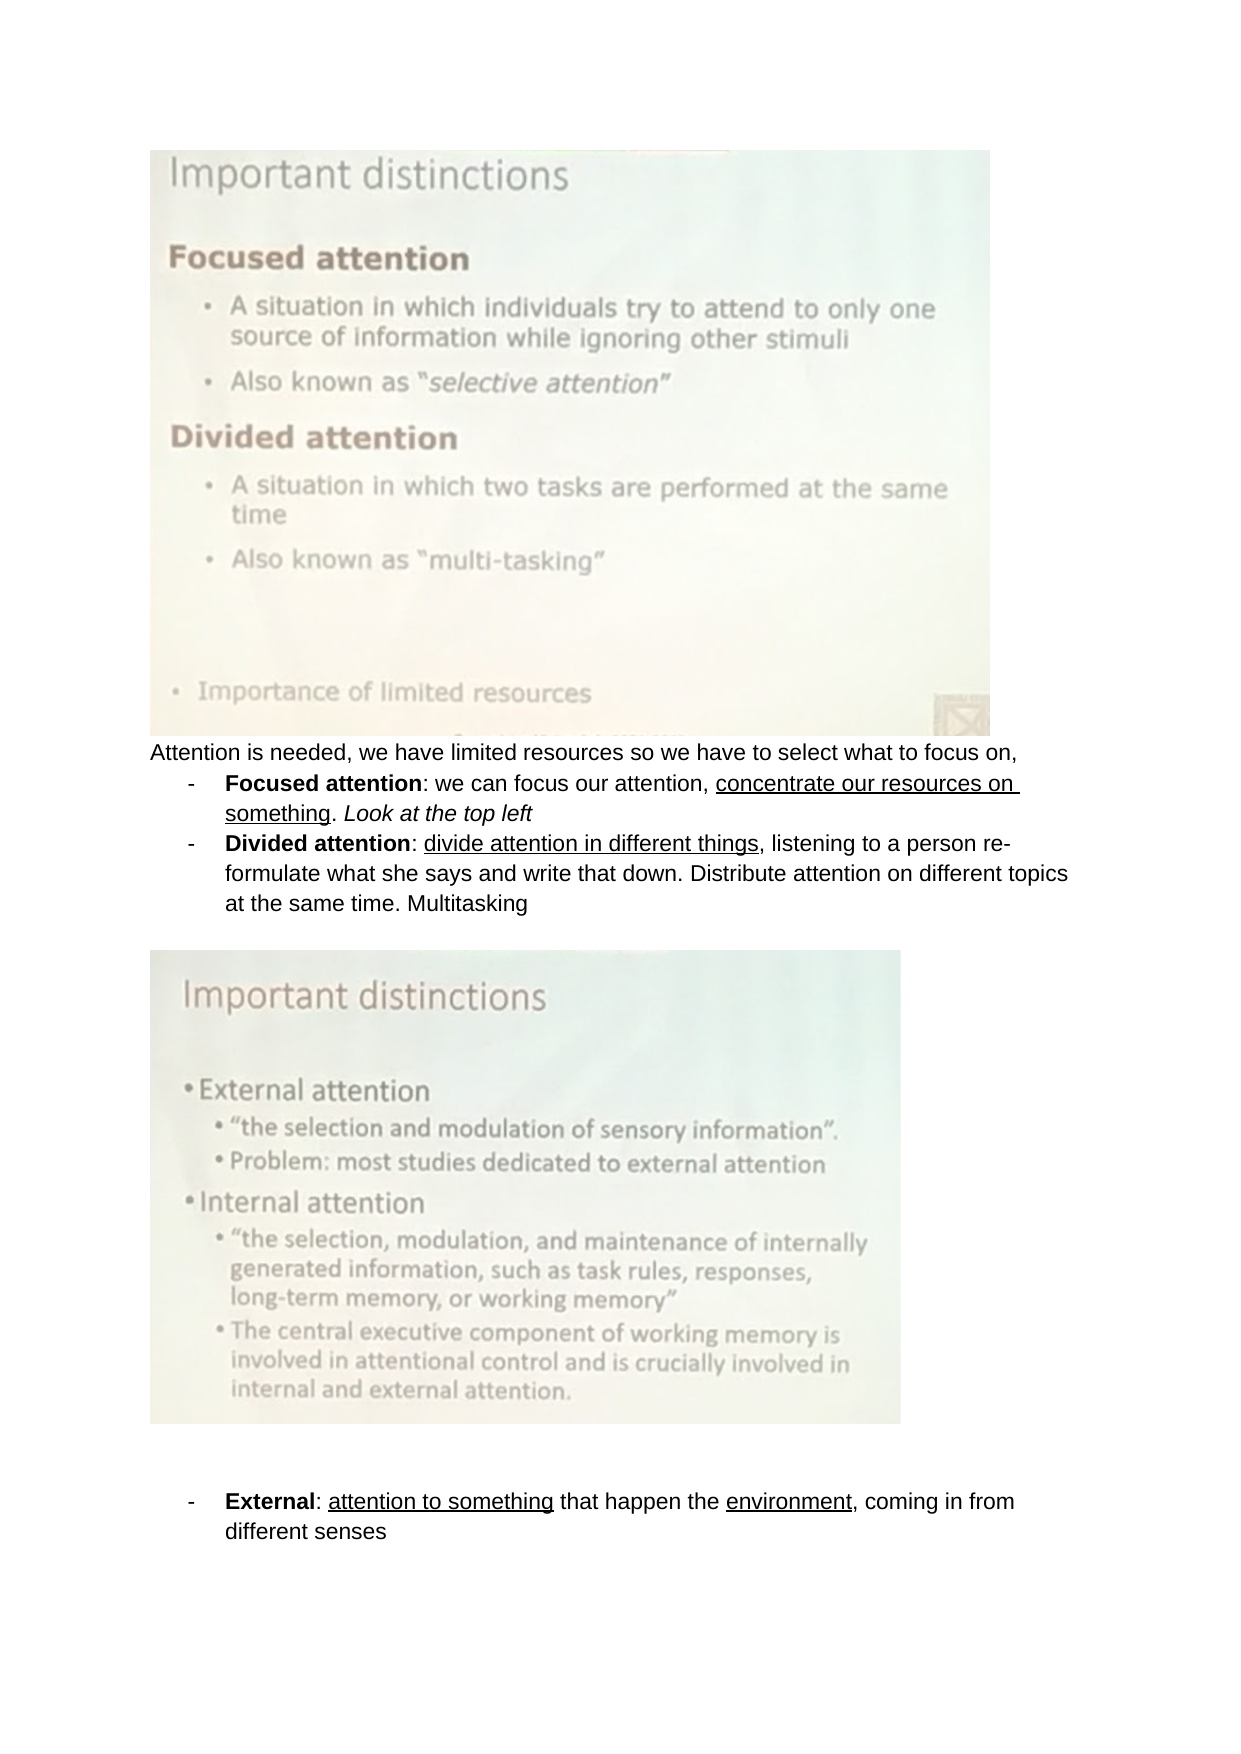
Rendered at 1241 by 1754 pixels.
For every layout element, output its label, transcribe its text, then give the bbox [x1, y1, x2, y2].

list Divided attention: divide attention in different things, listening to a person re-formulate what she says and write that down. Distribute attention on different topics at the same time. Multitasking [187, 830, 1090, 917]
list Focused attention: we can focus our attention, concentrate our resources on something. Look at the top left [187, 769, 1090, 826]
text Attention is needed, we have limited resources so we have to select what to focus on, [150, 739, 1090, 766]
picture [150, 150, 990, 736]
list External: attention to something that happen the environment, coming in from different senses [187, 1488, 1090, 1544]
picture [150, 950, 901, 1424]
